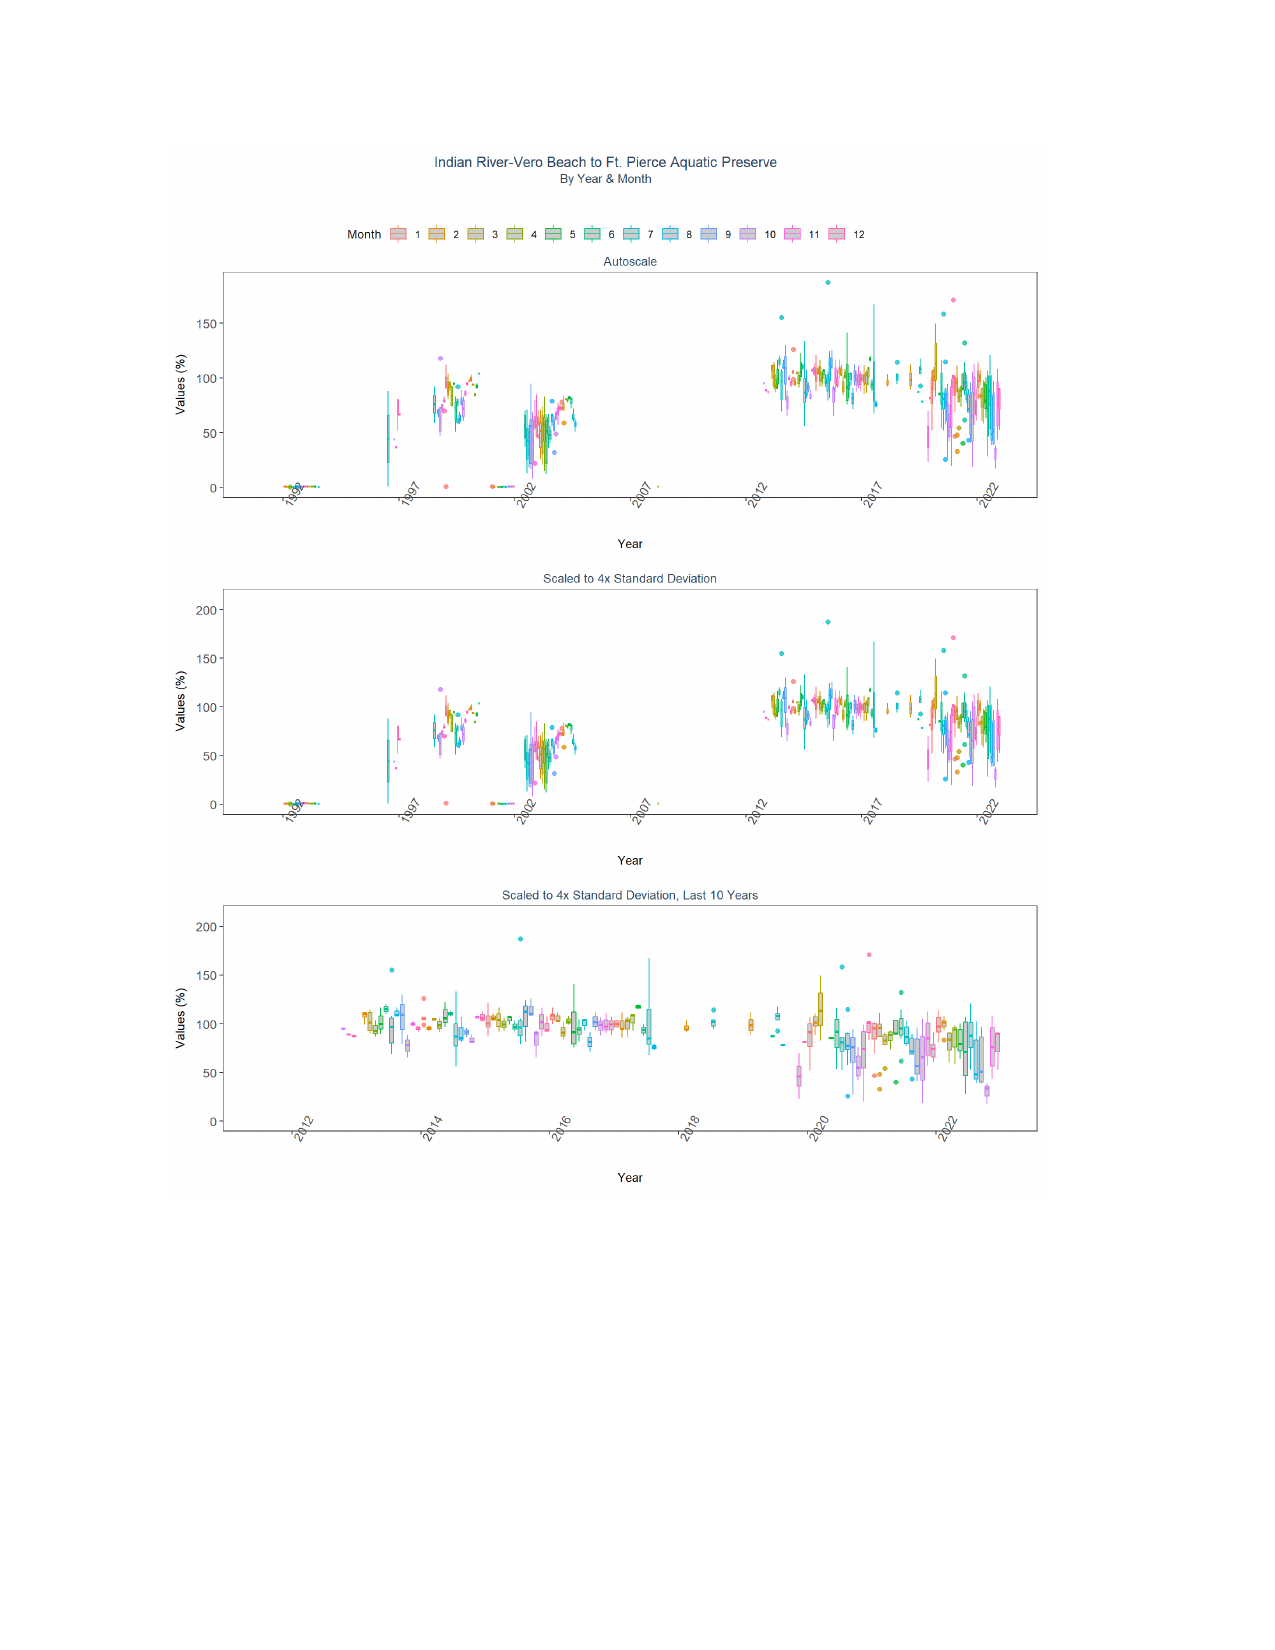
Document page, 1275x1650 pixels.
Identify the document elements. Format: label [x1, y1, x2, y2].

picture [168, 150, 1044, 1200]
